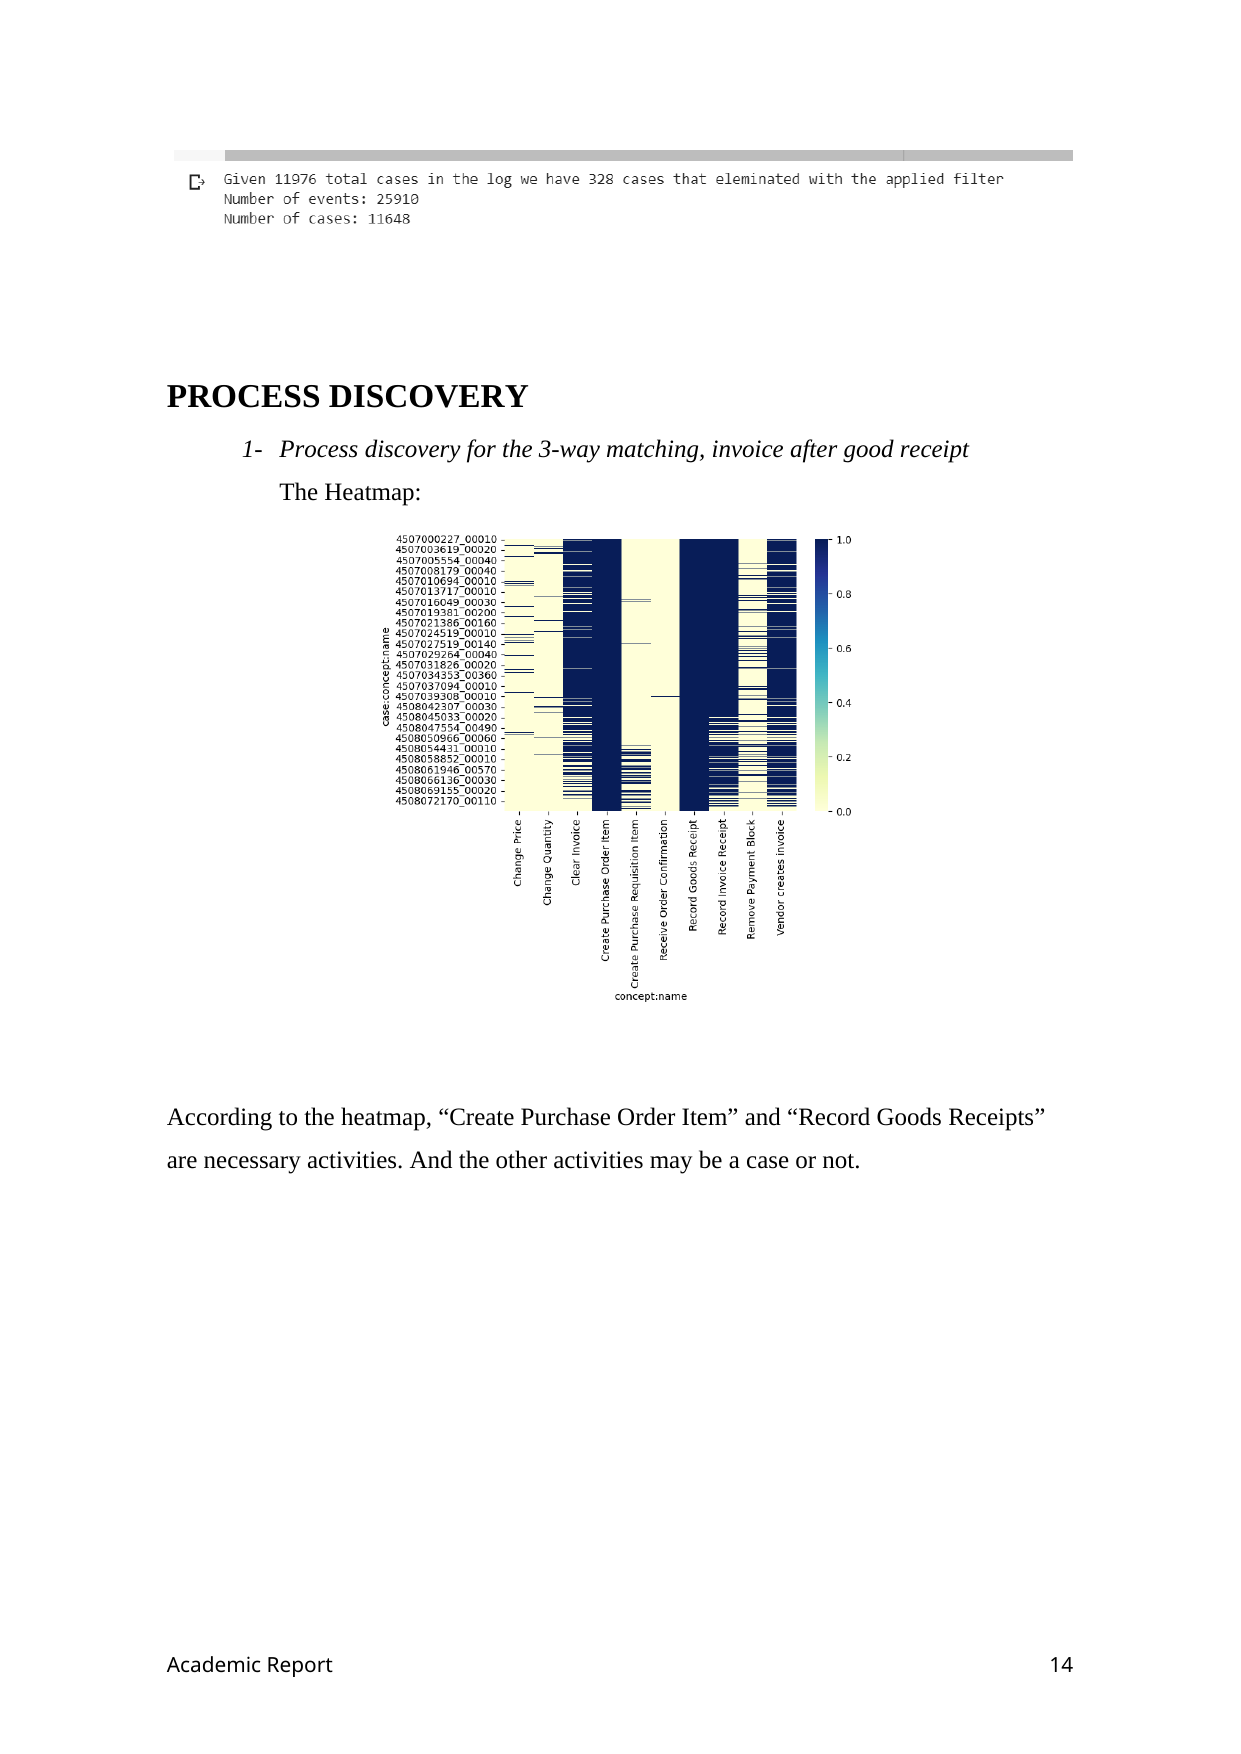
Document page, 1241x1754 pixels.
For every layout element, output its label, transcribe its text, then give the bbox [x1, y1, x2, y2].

subtitle The Heatmap: [279, 477, 1073, 506]
subtitle Process discovery for the 3-way matching, invoice after good receipt [242, 434, 1073, 462]
subtitle PROCESS DISCOVERY [167, 376, 1073, 414]
subtitle According to the heatmap, “Create Purchase Order Item” and “Record Goods Receipts” are necessary activities. And the other activities may be a case or not. [167, 1102, 1073, 1174]
picture [373, 527, 858, 1009]
picture [166, 150, 1073, 265]
